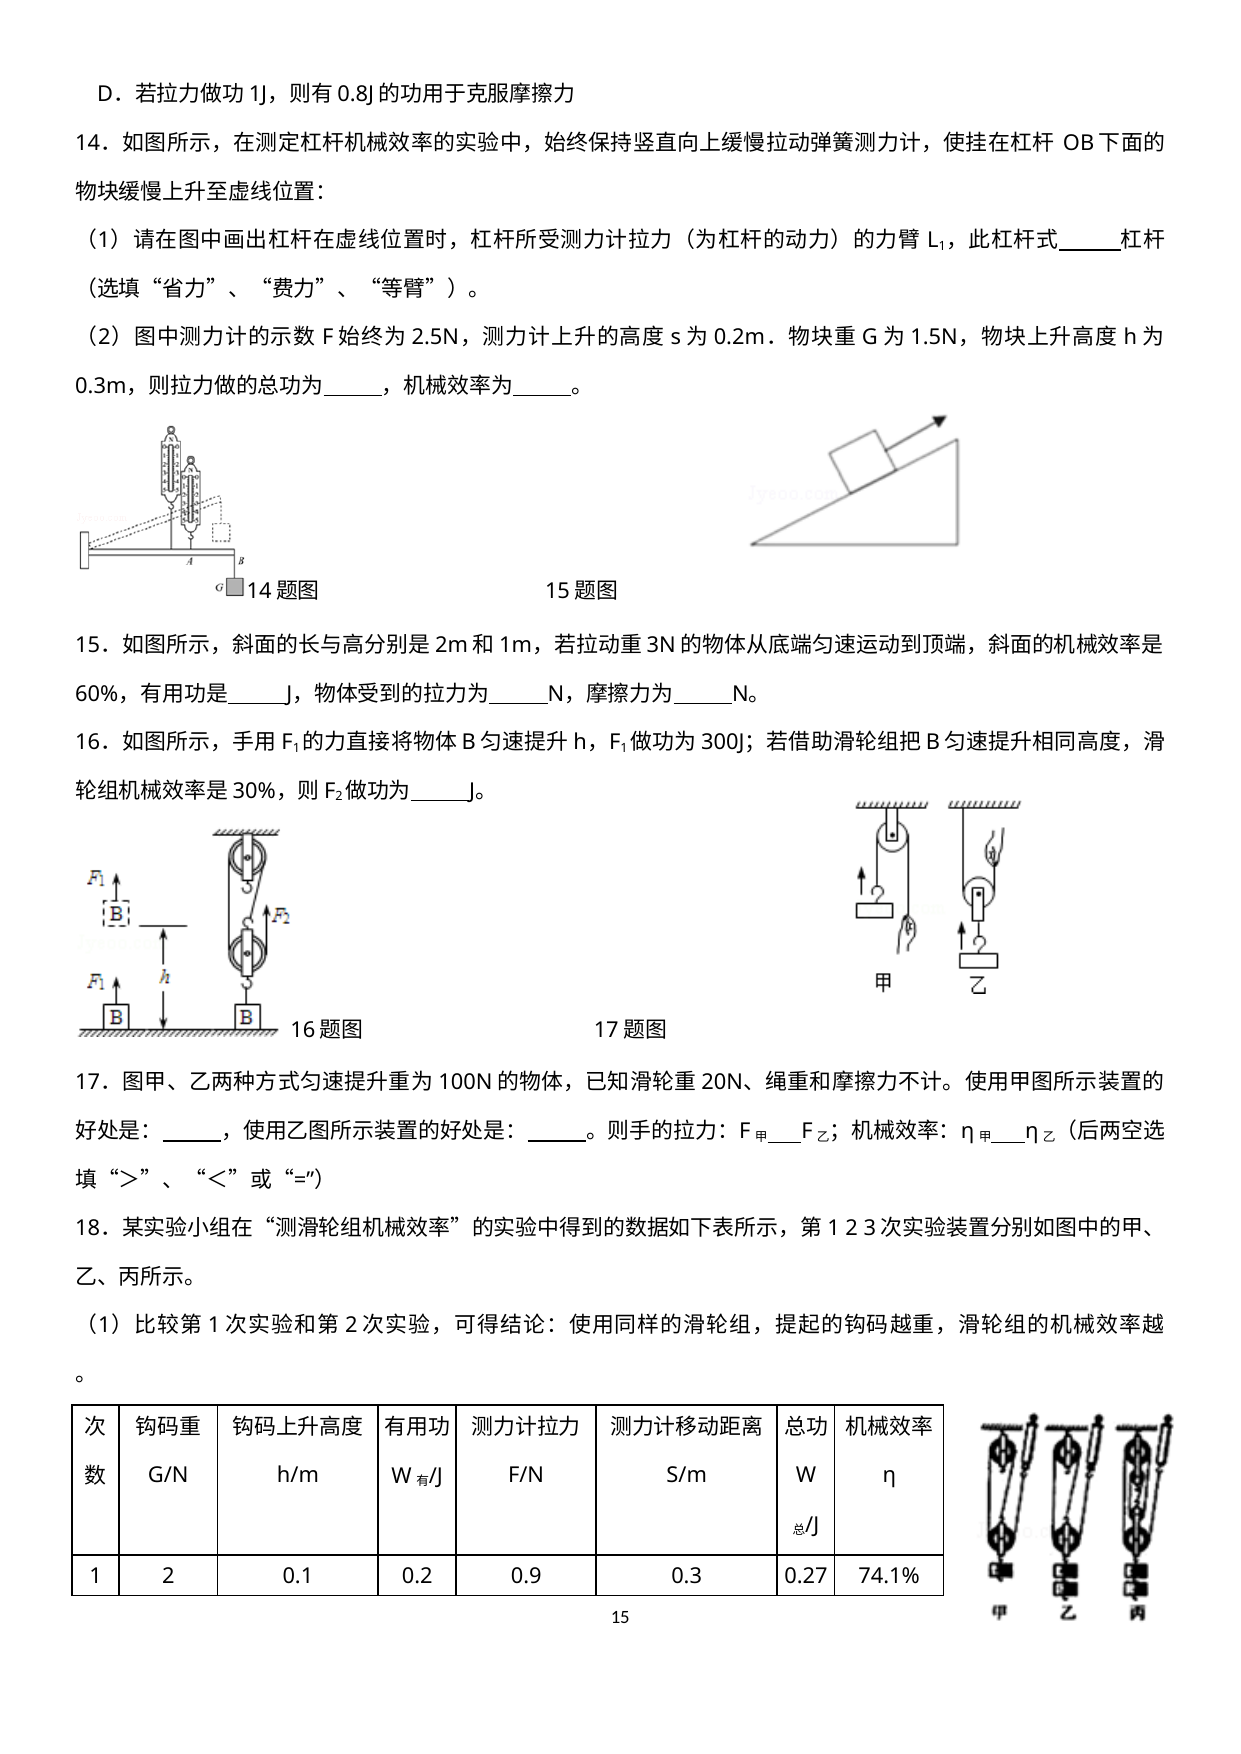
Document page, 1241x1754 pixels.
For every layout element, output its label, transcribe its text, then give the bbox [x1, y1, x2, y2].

table_header 机械效率η [835, 1406, 943, 1554]
table_cell 0.9 [457, 1556, 595, 1595]
text 14．如图所示，在测定杠杆机械效率的实验中，始终保持竖直向上缓慢拉动弹簧测力计，使挂在杠杆OB下面的物块缓慢上升至虚线位置： [75, 124, 1165, 206]
table_header 有用功W有/J [379, 1406, 455, 1554]
picture [853, 798, 1022, 994]
table_header 总功W总/J [778, 1406, 834, 1554]
text 15．如图所示，斜面的长与高分别是2m和1m，若拉动重3N的物体从底端匀速运动到顶端，斜面的机械效率是60%，有用功是 J，物体受到的拉力为 N，摩擦力为 N。 [75, 627, 1165, 708]
table_cell 2 [120, 1556, 217, 1595]
table_header 测力计移动距离S/m [597, 1406, 776, 1554]
text （2）图中测力计的示数F始终为2.5N，测力计上升的高度s为0.2m．物块重G为1.5N，物块上升高度h为0.3m，则拉力做的总功为 ，机械效率为 。 [75, 319, 1165, 400]
text 17．图甲、乙两种方式匀速提升重为100N的物体，已知滑轮重20N、绳重和摩擦力不计。使用甲图所示装置的好处是： ，使用乙图所示装置的好处是： 。则手的拉力：F甲 F乙；机械效率：η甲 η乙（后两空选填“＞”、“＜”或“=”） [75, 1064, 1165, 1194]
table_cell 0.1 [218, 1556, 377, 1595]
table_cell 0.27 [778, 1556, 834, 1595]
text D．若拉力做功1J，则有0.8J的功用于克服摩擦力 [75, 76, 1165, 109]
text 18．某实验小组在“测滑轮组机械效率”的实验中得到的数据如下表所示，第1 2 3次实验装置分别如图中的甲、乙、丙所示。 [75, 1210, 1165, 1291]
picture [75, 421, 247, 599]
picture [974, 1406, 1179, 1628]
text 16．如图所示，手用F1的力直接将物体B匀速提升h，F1做功为300J；若借助滑轮组把B匀速提升相同高度，滑轮组机械效率是30%，则F2做功为 J。 [75, 724, 1165, 805]
text （1）请在图中画出杠杆在虚线位置时，杠杆所受测力计拉力（为杠杆的动力）的力臂L1，此杠杆式 杠杆（选填“省力”、“费力”、“等臂”）。 [75, 222, 1165, 303]
table_header 测力计拉力F/N [457, 1406, 595, 1554]
table_header 次数 [73, 1406, 118, 1554]
table_header 钩码上升高度h/m [218, 1406, 377, 1554]
table_cell 0.3 [597, 1556, 776, 1595]
table_cell 1 [73, 1556, 118, 1595]
table_cell 74.1% [835, 1556, 943, 1595]
table_header 钩码重G/N [120, 1406, 217, 1554]
table_cell 0.2 [379, 1556, 455, 1595]
picture [746, 409, 965, 553]
picture [75, 825, 291, 1037]
text （1）比较第1次实验和第2次实验，可得结论：使用同样的滑轮组，提起的钩码越重，滑轮组的机械效率越 。 [75, 1307, 1165, 1388]
